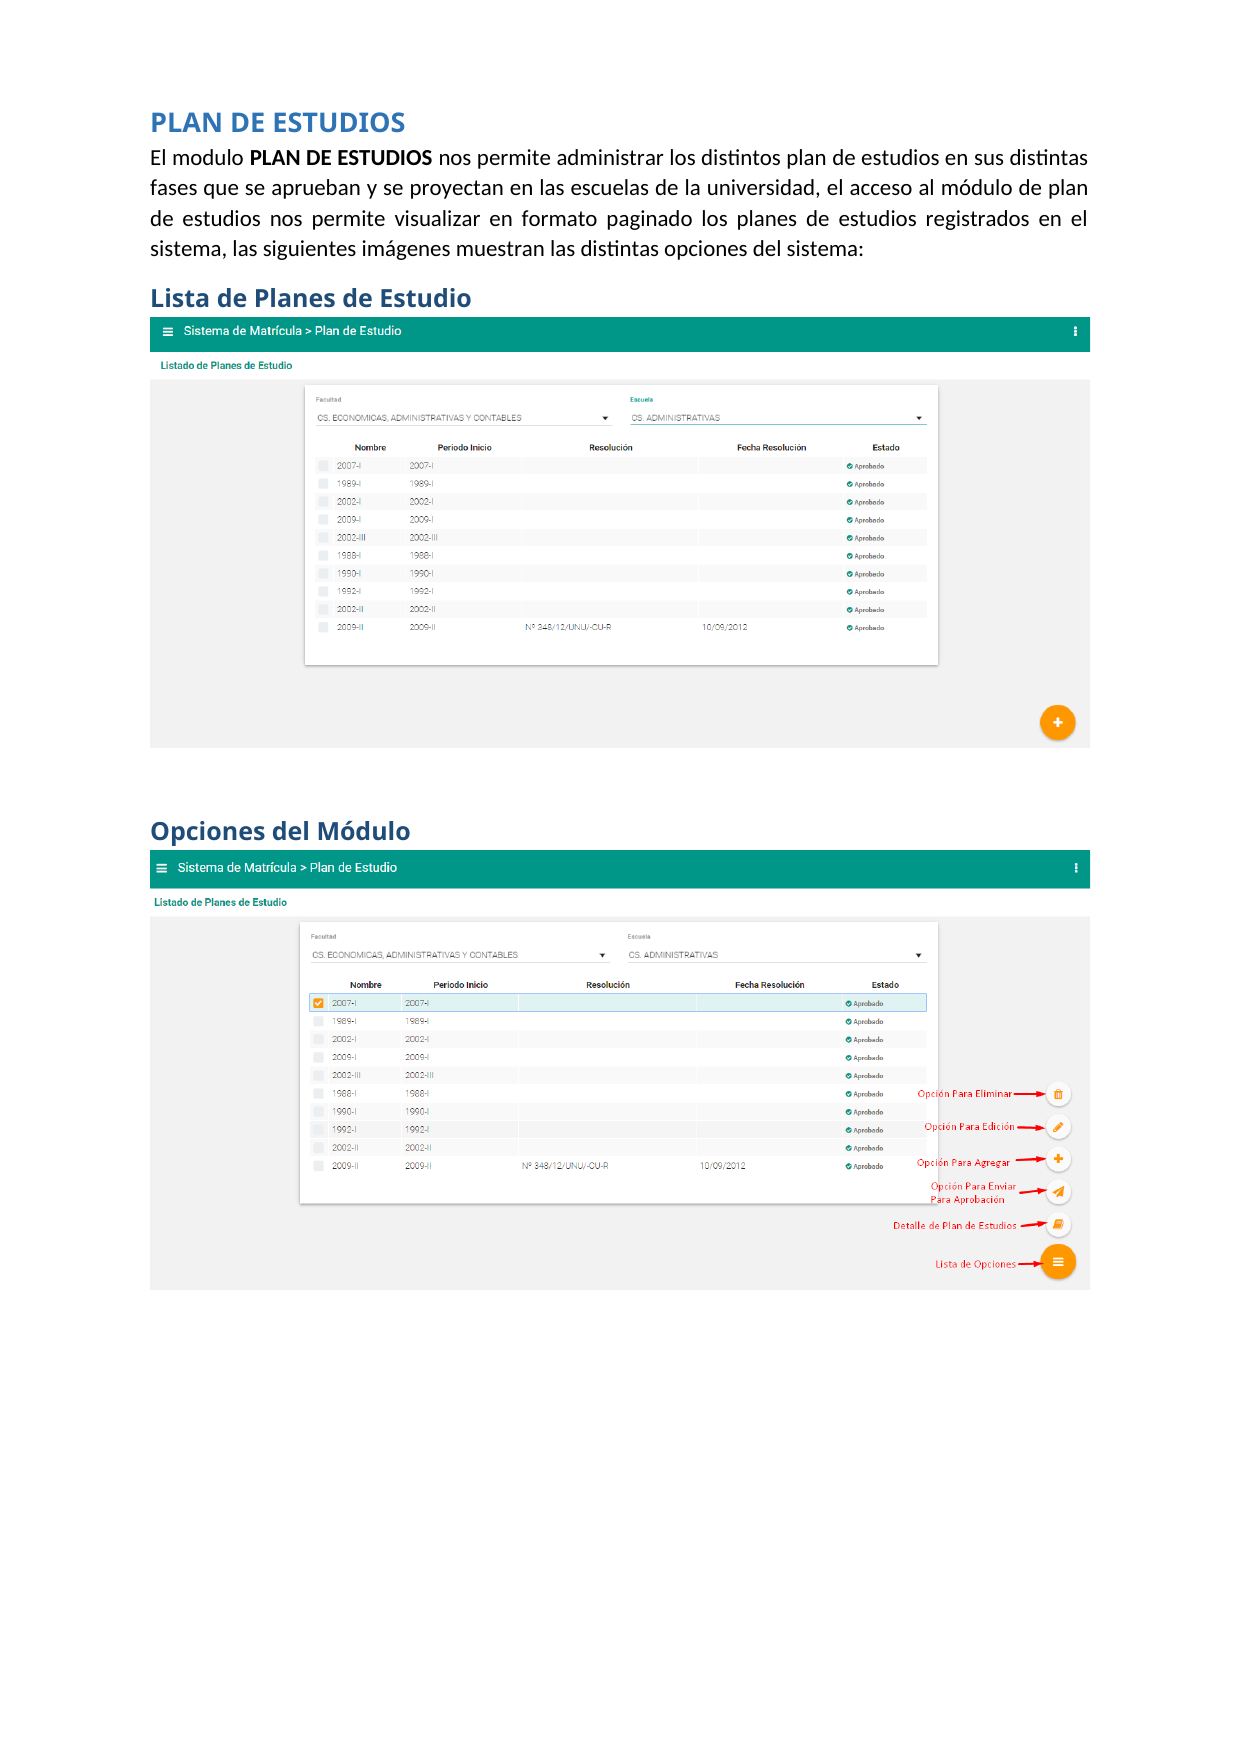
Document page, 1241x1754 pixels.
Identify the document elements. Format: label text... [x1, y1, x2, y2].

subtitle Opciones del Módulo [150, 813, 1090, 847]
text El modulo PLAN DE ESTUDIOS nos permite administrar los distintos plan de estudios en sus distintas fases que se aprueban y se proyectan en las escuelas de la universidad, el acceso al módulo de plan de estudios nos permite visualizar en formato paginado los planes de estudios registrados en el sistema, las siguientes imágenes muestran las distintas opciones del sistema: [150, 143, 1090, 262]
subtitle Lista de Planes de Estudio [150, 281, 1090, 315]
picture [150, 317, 1091, 748]
subtitle PLAN DE ESTUDIOS [150, 103, 1090, 140]
picture [150, 850, 1091, 1290]
